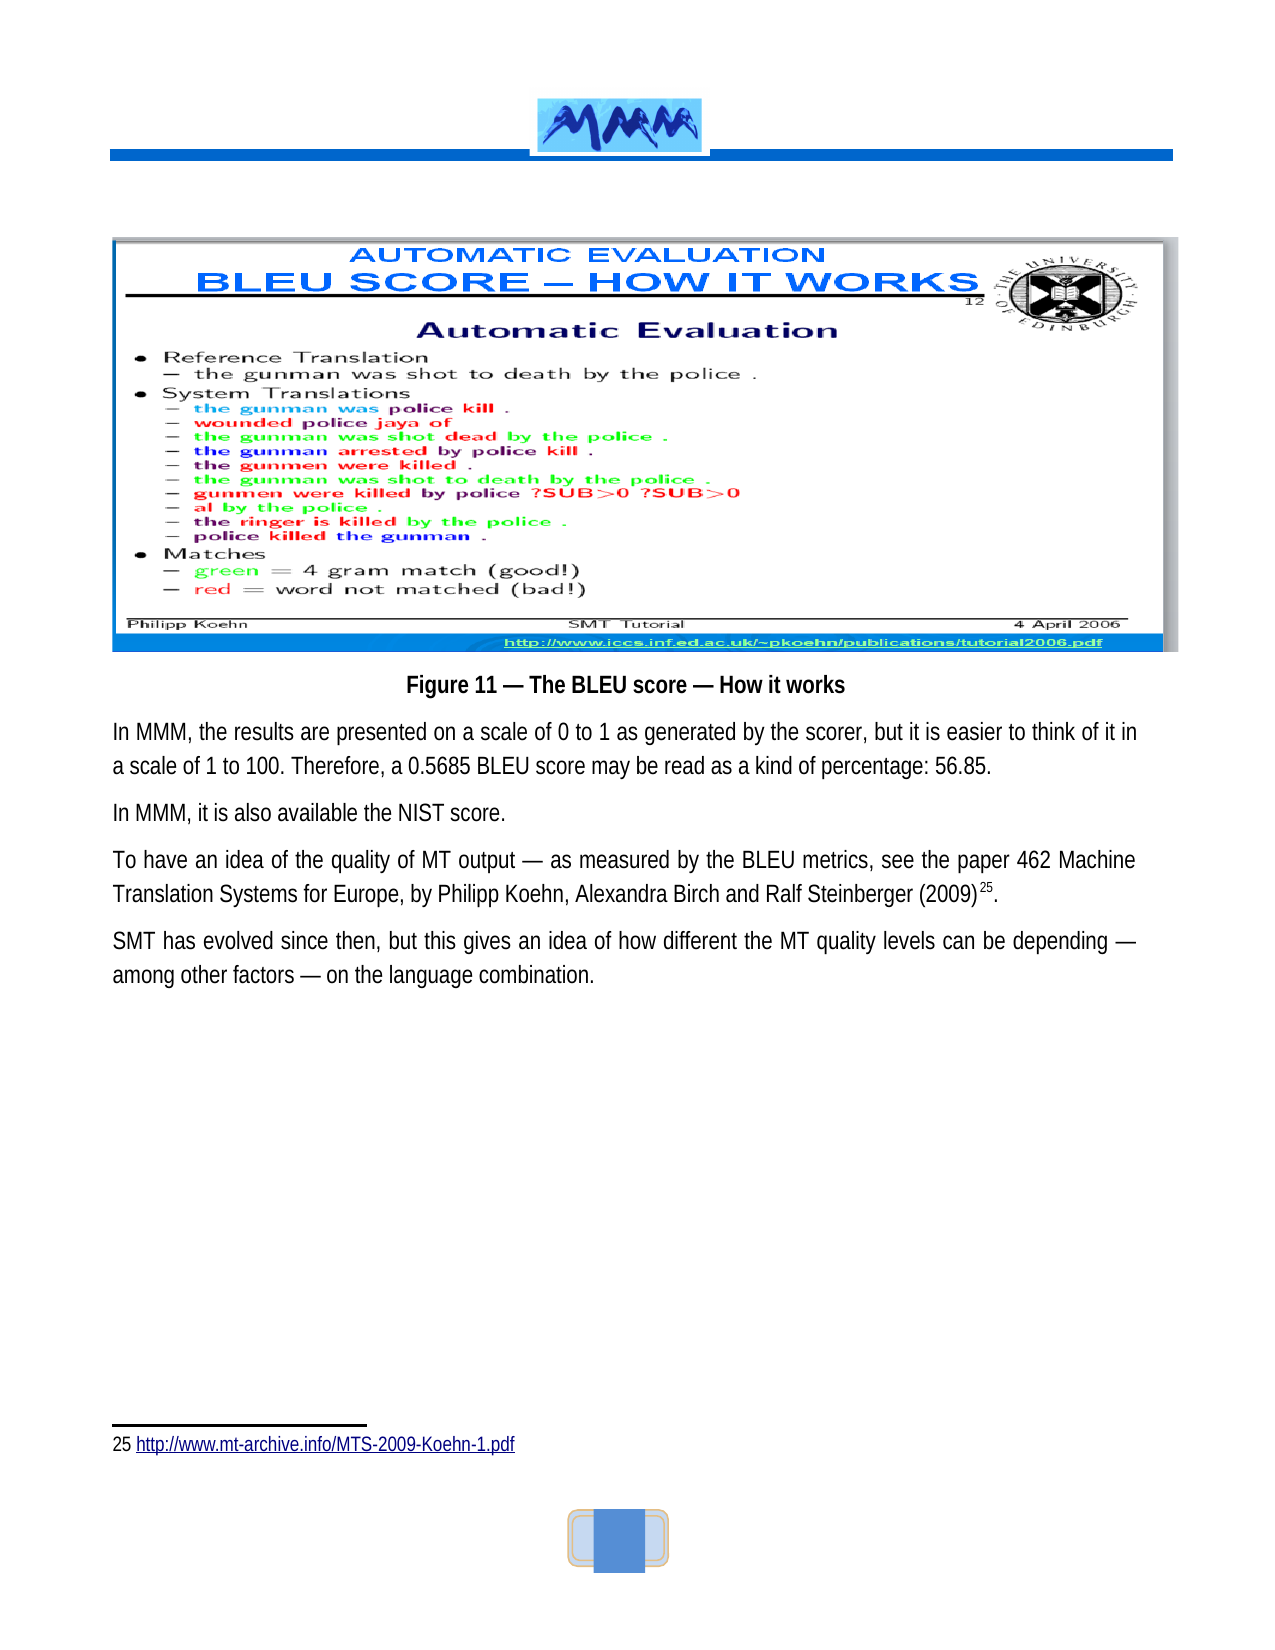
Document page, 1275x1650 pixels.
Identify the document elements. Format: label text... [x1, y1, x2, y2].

picture [112, 237, 1179, 652]
text To have an idea of the quality of MT output — as measured by the BLEU metrics, see the paper 462 Machine Translation Systems for Europe, by Philipp Koehn, Alexandra Birch and Ralf Steinberger (2009). [112, 845, 1140, 908]
text In MMM, it is also available the NIST score. [112, 798, 1140, 826]
text In MMM, the results are presented on a scale of 0 to 1 as generated by the scorer, but it is easier to think of it in a scale of 1 to 100. Therefore, a 0.5685 BLEU score may be read as a kind of percentage: 56.85. [112, 717, 1140, 779]
text SMT has evolved since then, but this gives an idea of how different the MT quality levels can be depending — among other factors — on the language combination. [112, 926, 1140, 989]
picture [529, 87, 710, 156]
text Figure 11 — The BLEU score — How it works [112, 670, 1140, 698]
